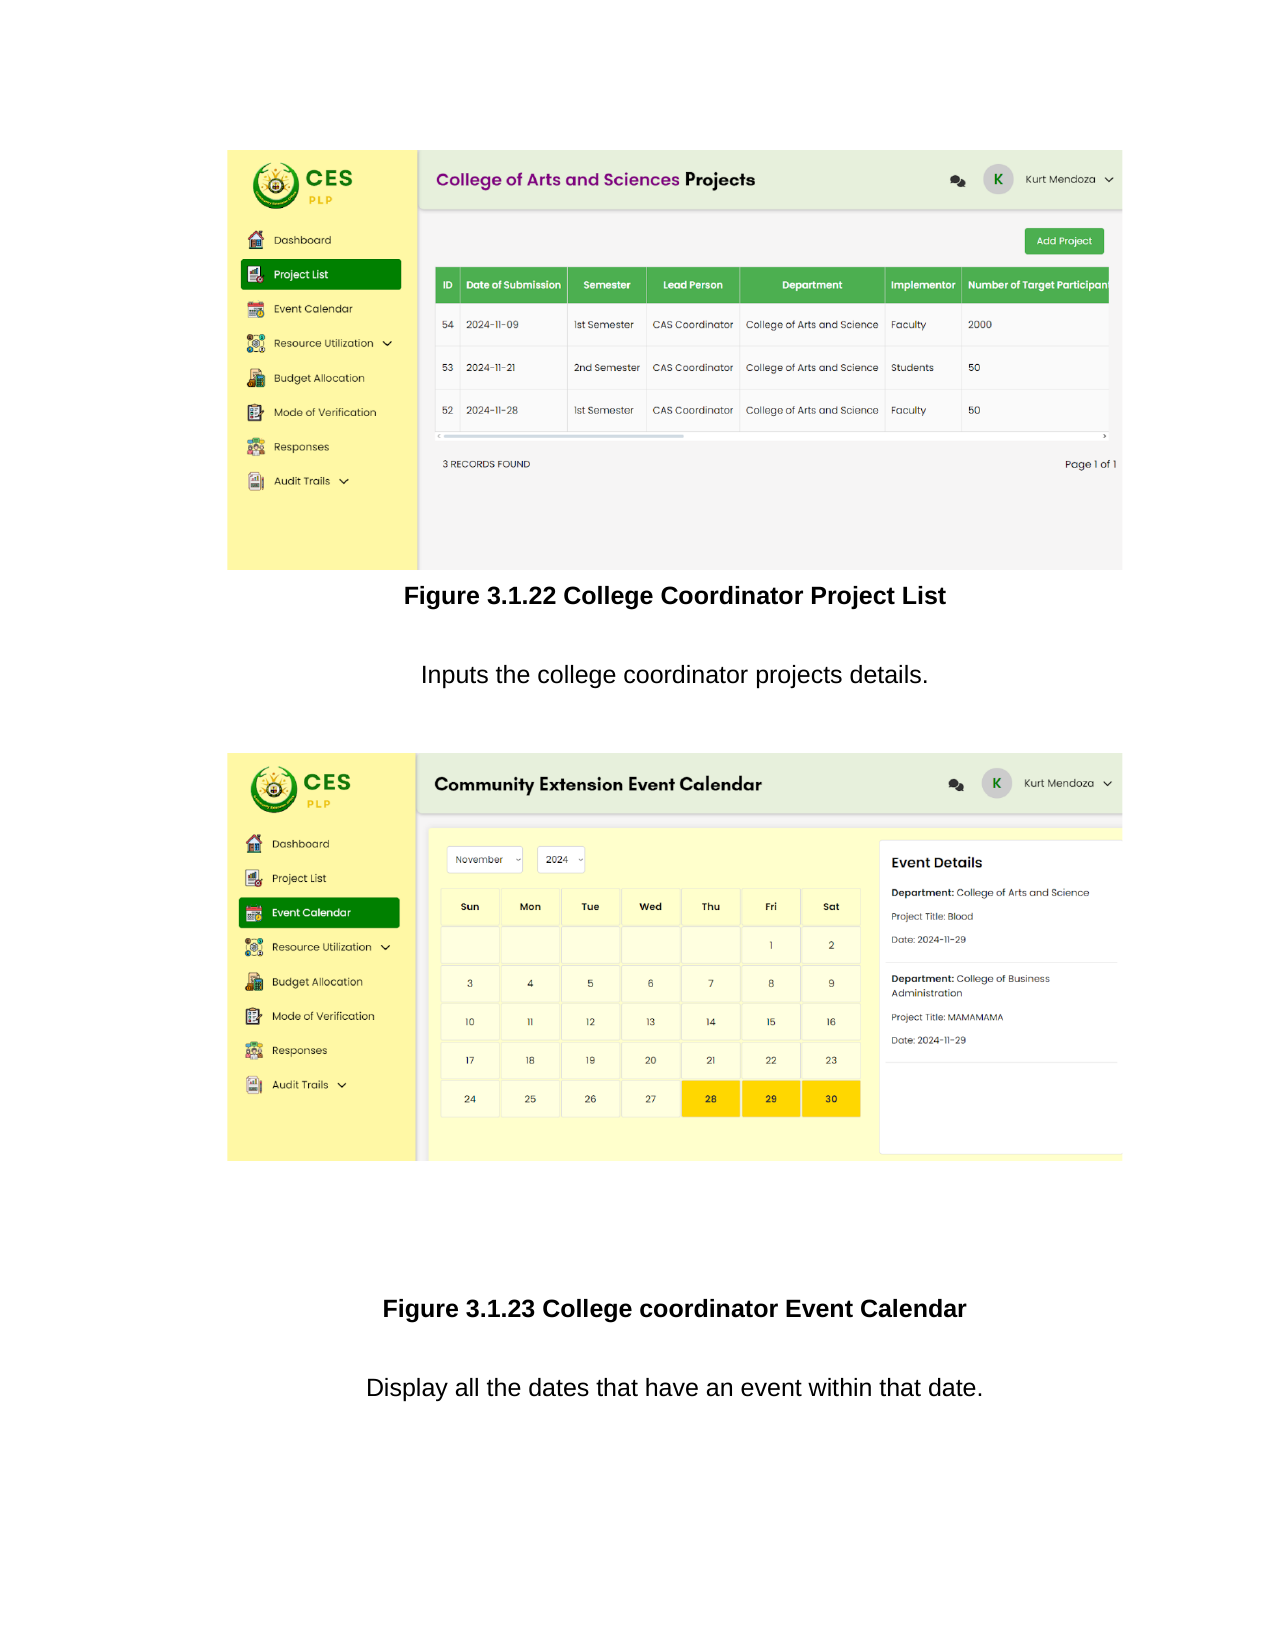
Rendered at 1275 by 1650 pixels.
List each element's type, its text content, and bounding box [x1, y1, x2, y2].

text Inputs the college coordinator projects details. [225, 659, 1125, 688]
text Display all the dates that have an event within that date. [225, 1372, 1125, 1401]
picture [225, 150, 1123, 569]
picture [225, 753, 1123, 1160]
